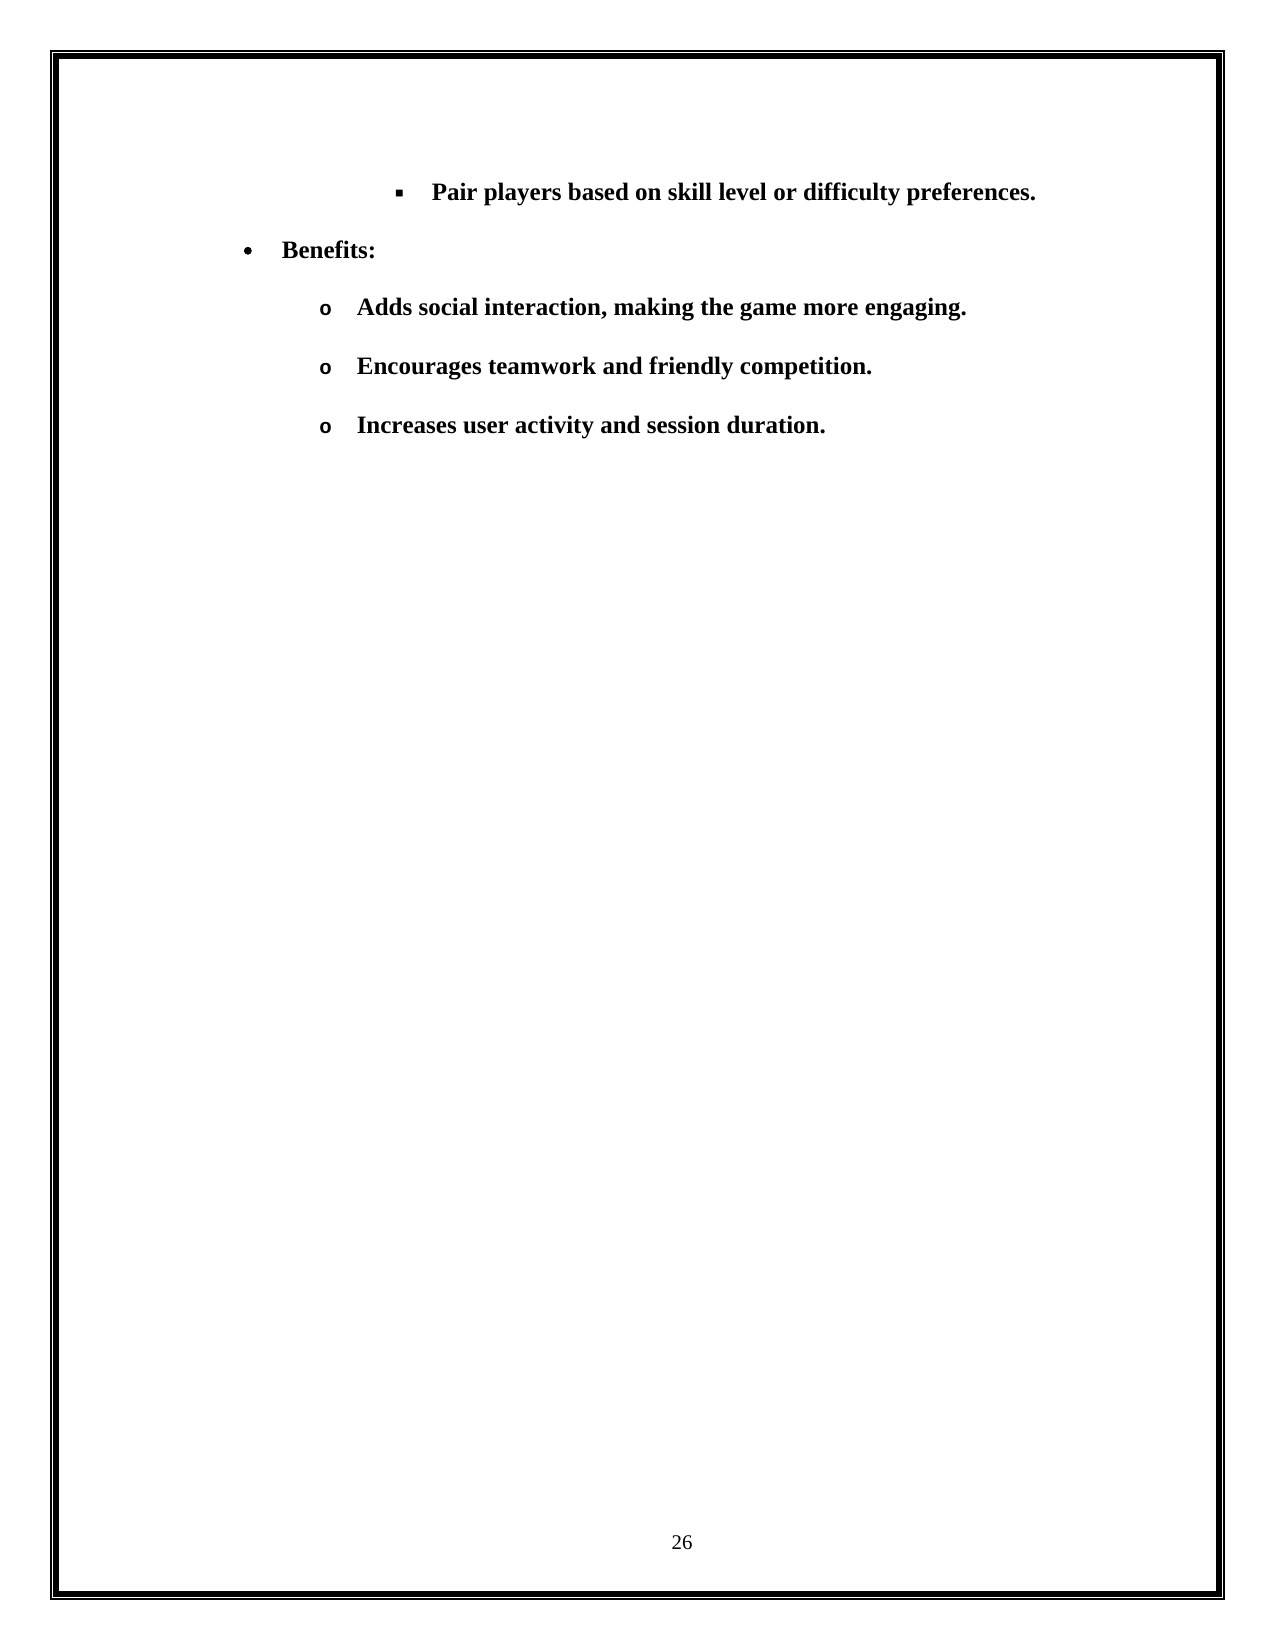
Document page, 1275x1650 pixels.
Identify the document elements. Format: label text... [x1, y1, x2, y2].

list Adds social interaction, making the game more engaging. [319, 292, 1157, 322]
list Benefits: [244, 235, 1157, 263]
list Pair players based on skill level or difficulty preferences. [394, 177, 1157, 206]
list Increases user activity and session duration. [319, 411, 1157, 440]
list Encourages teamwork and friendly competition. [319, 351, 1157, 381]
